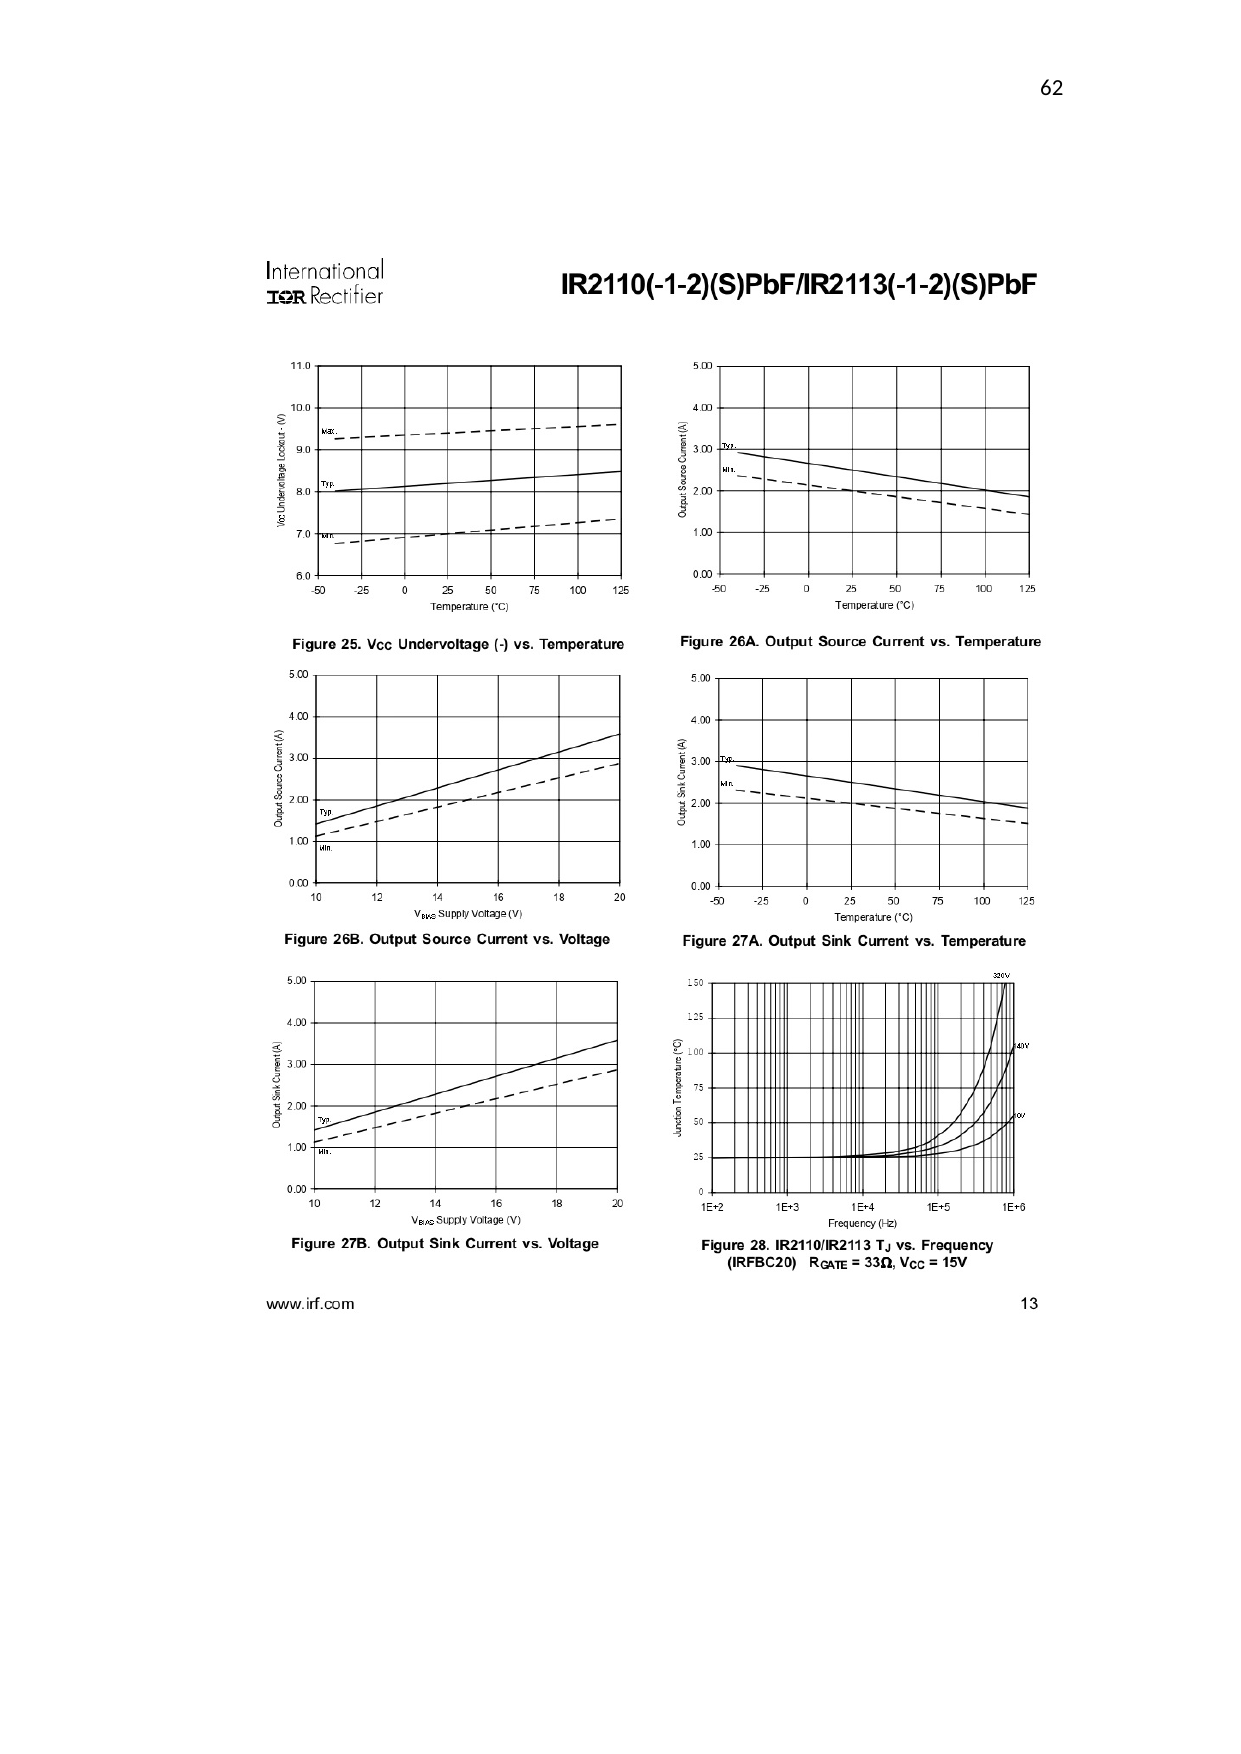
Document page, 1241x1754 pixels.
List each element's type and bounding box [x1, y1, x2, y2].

picture [236, 236, 1063, 1338]
